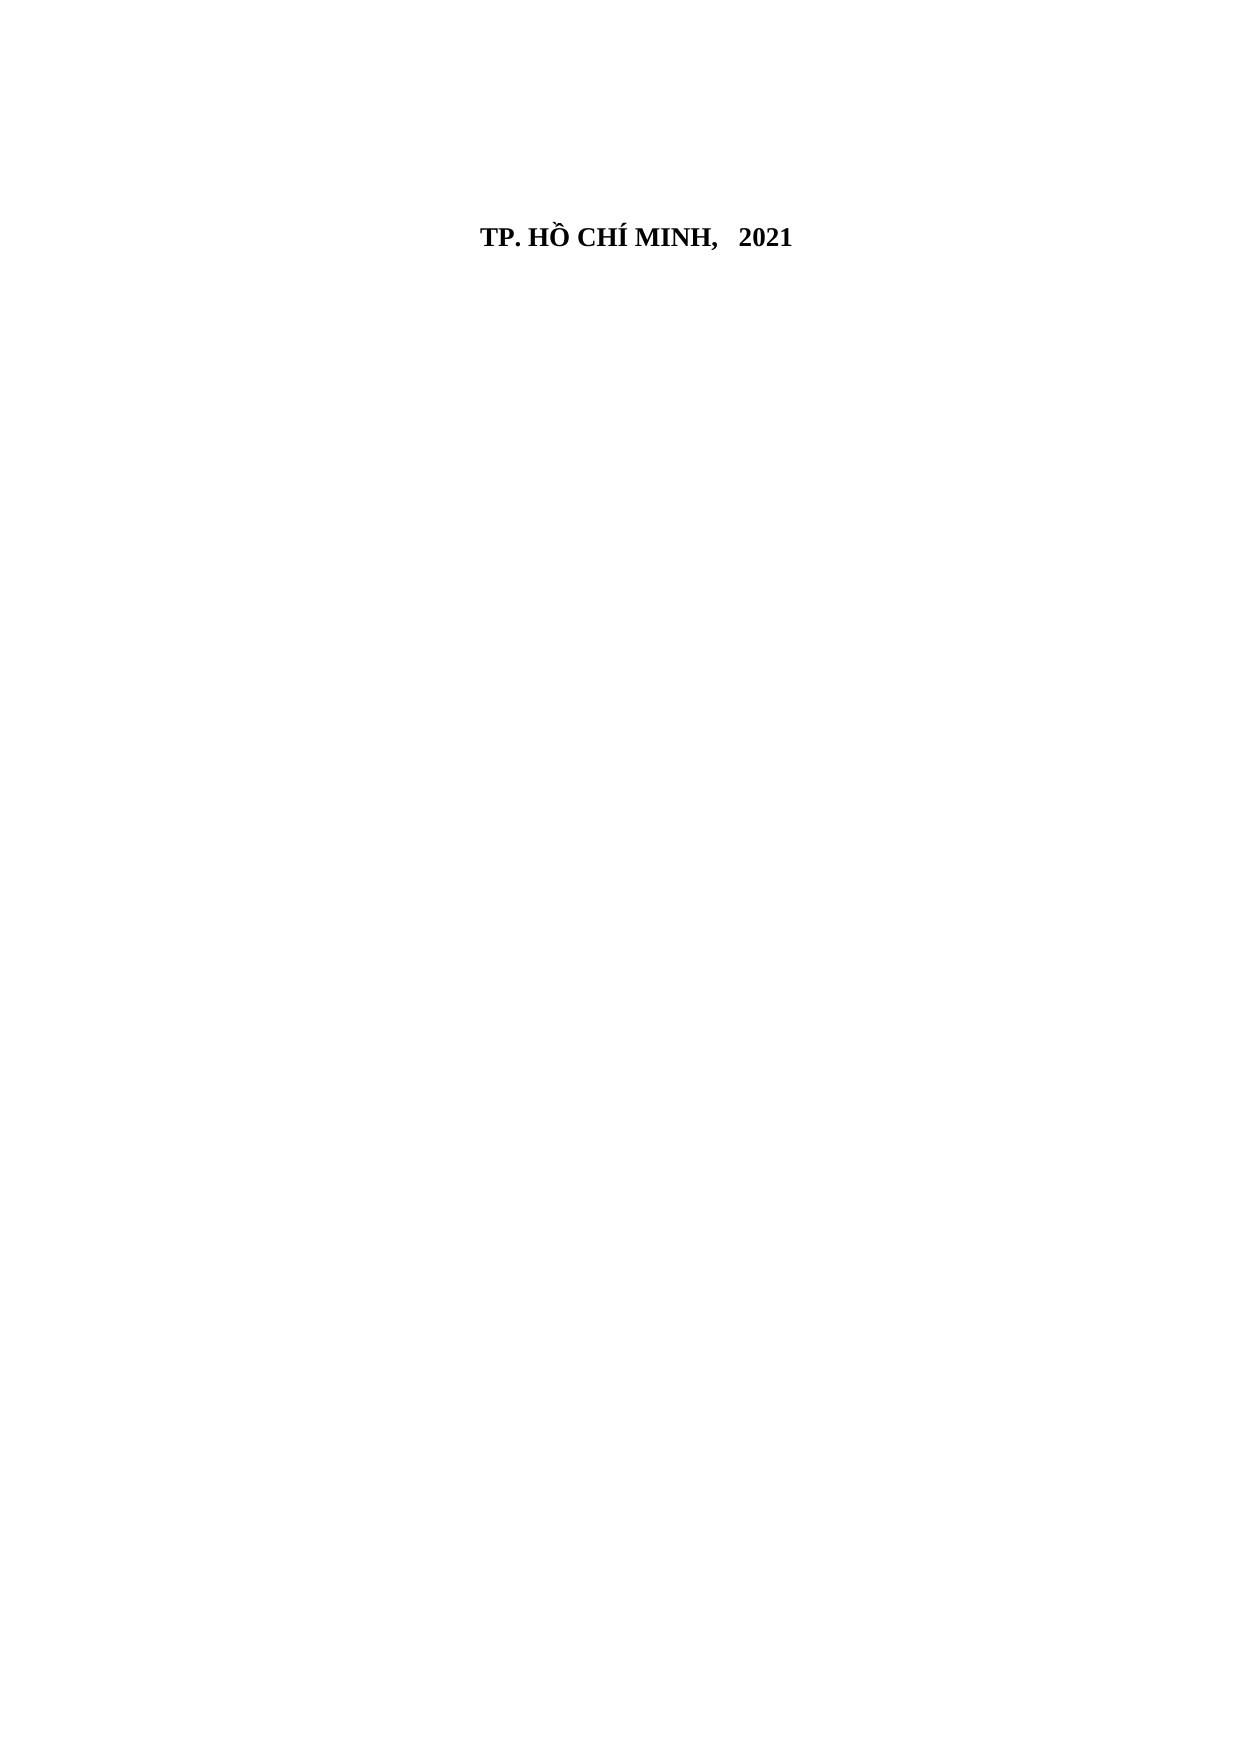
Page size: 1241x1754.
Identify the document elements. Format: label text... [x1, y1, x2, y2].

text TP. HỒ CHÍ MINH, 2021 [150, 221, 1122, 252]
